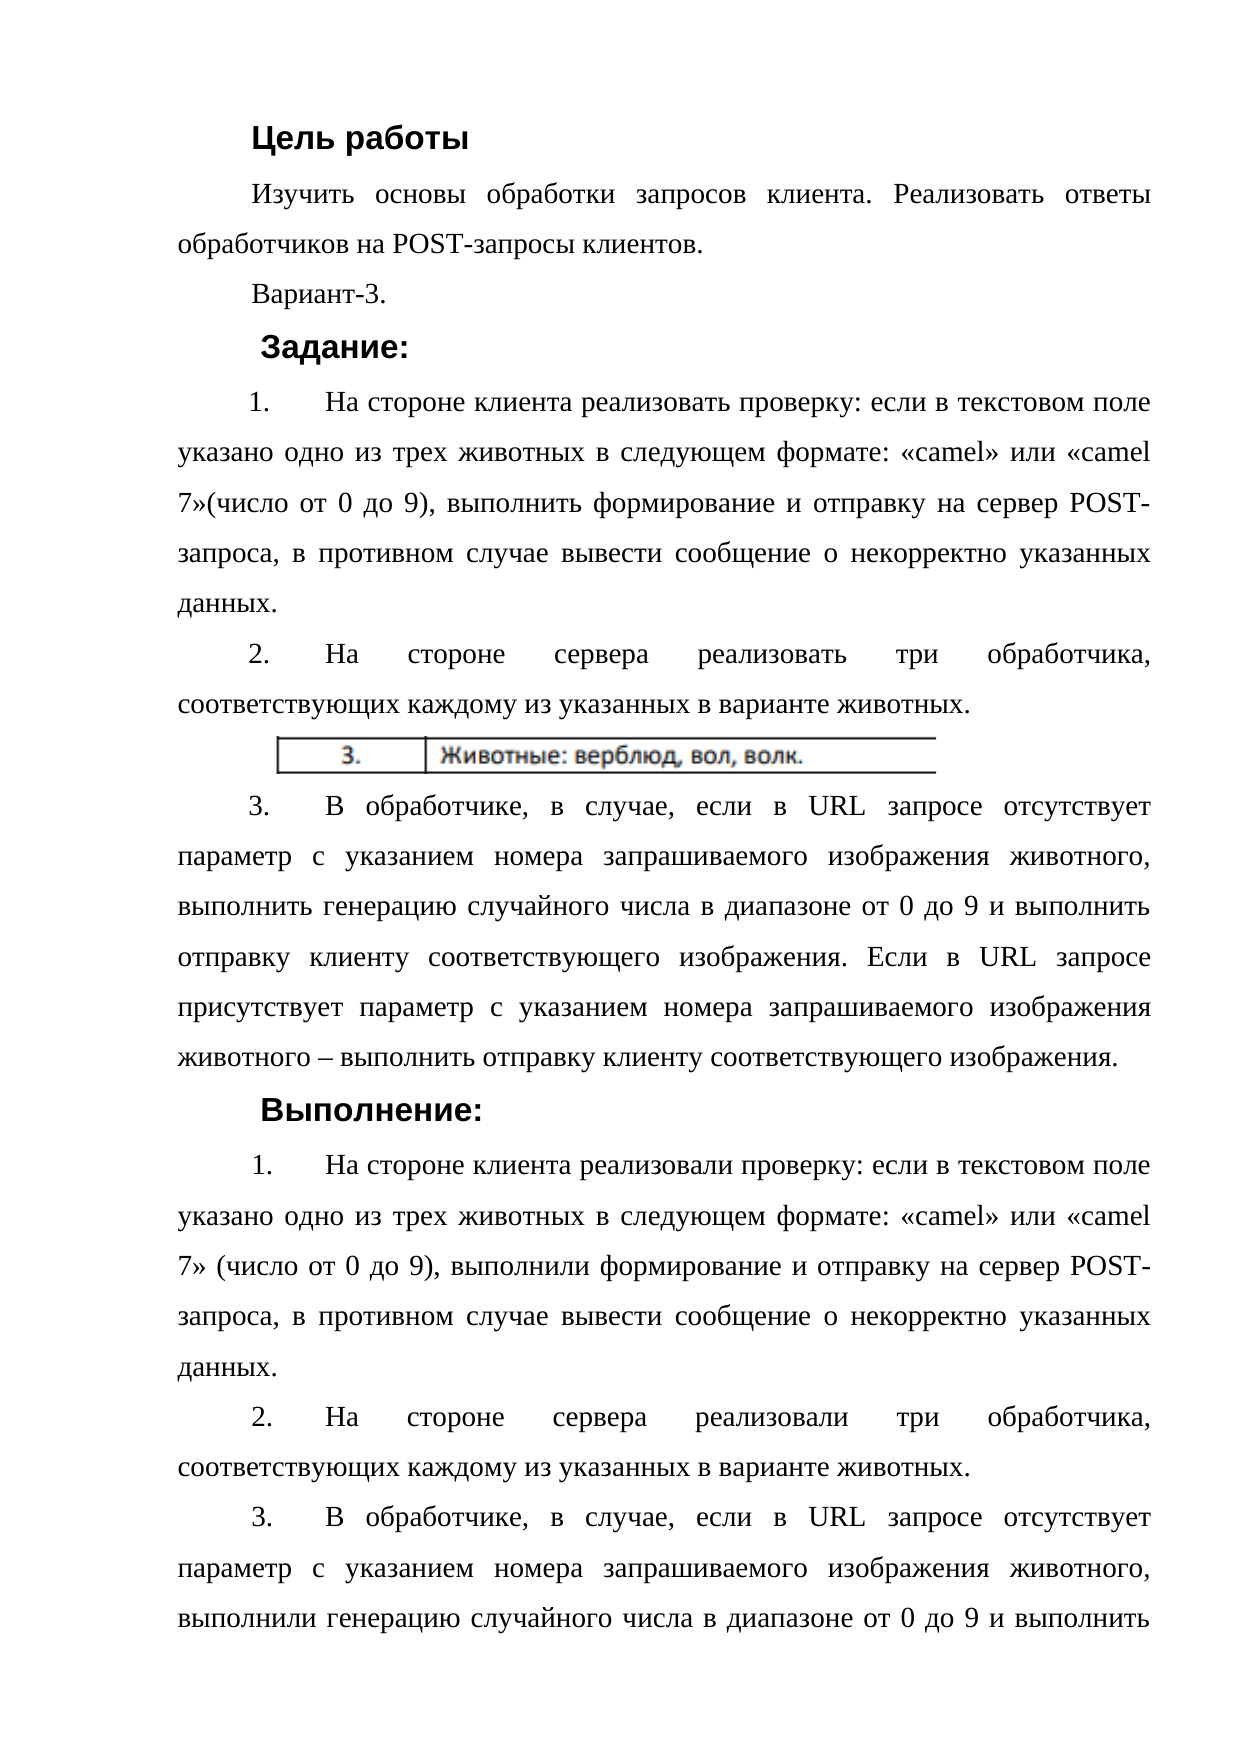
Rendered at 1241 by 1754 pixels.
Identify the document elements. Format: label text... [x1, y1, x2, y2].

list На стороне сервера реализовали три обработчика, соответствующих каждому из указанных в варианте животных. [177, 1399, 1152, 1483]
picture [248, 736, 937, 774]
list В обработчике, в случае, если в URL запросе отсутствует параметр с указанием номера запрашиваемого изображения животного, выполнить генерацию случайного числа в диапазоне от 0 до 9 и выполнить отправку клиенту соответствующего изображения. Если в URL запросе присутствует параметр с указанием номера запрашиваемого изображения животного – выполнить отправку клиенту соответствующего изображения. [177, 788, 1152, 1073]
list На стороне клиента реализовать проверку: если в текстовом поле указано одно из трех животных в следующем формате: «camel» или «camel 7»(число от 0 до 9), выполнить формирование и отправку на сервер POST-запроса, в противном случае вывести сообщение о некорректно указанных данных. [177, 384, 1152, 619]
text Цель работы [177, 118, 1152, 157]
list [177, 1499, 1152, 1634]
text Вариант-3. [177, 276, 1152, 310]
text Задание: [177, 327, 1152, 365]
list На стороне сервера реализовать три обработчика, соответствующих каждому из указанных в варианте животных. [177, 636, 1152, 720]
list На стороне клиента реализовали проверку: если в текстовом поле указано одно из трех животных в следующем формате: «camel» или «camel 7» (число от 0 до 9), выполнили формирование и отправку на сервер POST-запроса, в противном случае вывести сообщение о некорректно указанных данных. [177, 1147, 1152, 1382]
text Выполнение: [177, 1090, 1152, 1128]
text Изучить основы обработки запросов клиента. Реализовать ответы обработчиков на POST-запросы клиентов. [177, 176, 1152, 259]
